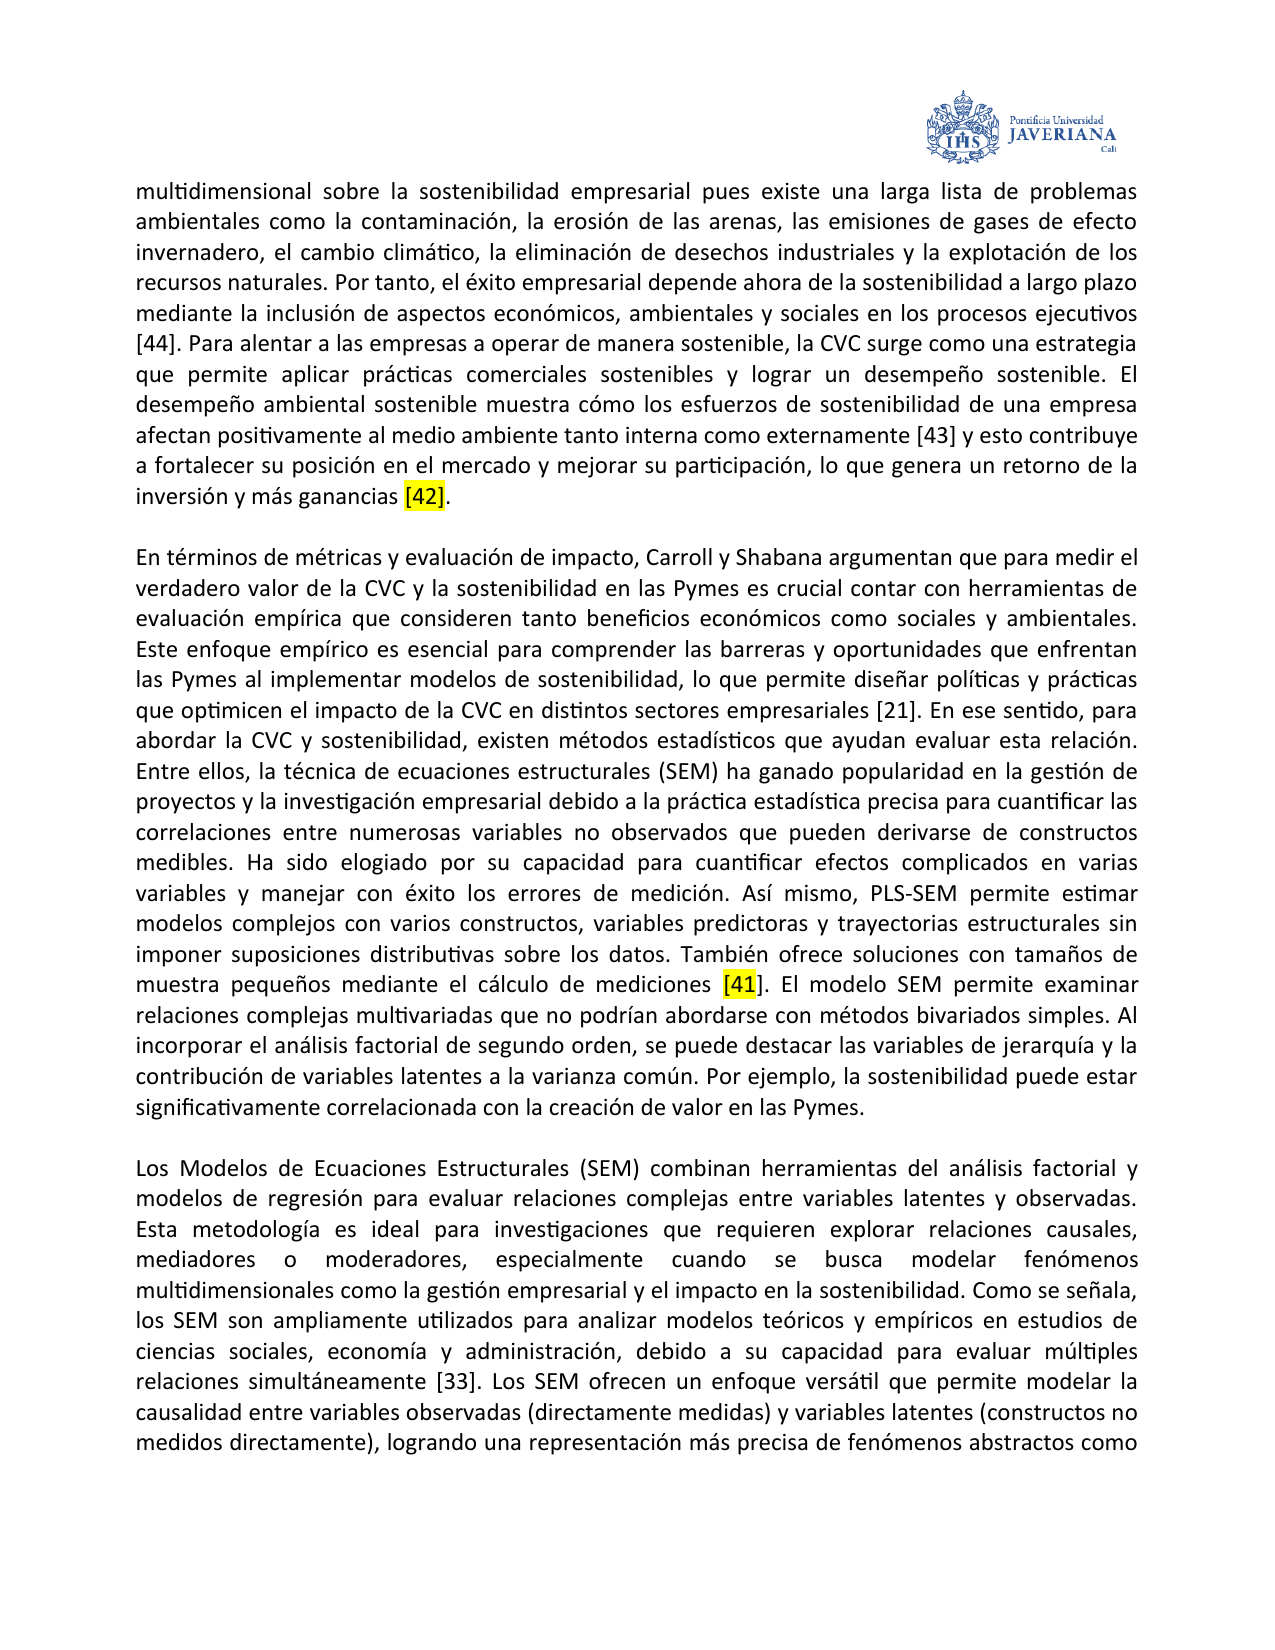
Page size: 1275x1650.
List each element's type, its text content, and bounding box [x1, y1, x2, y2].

picture [917, 78, 1125, 175]
text En términos de métricas y evaluación de impacto, Carroll y Shabana argumentan que para medir el verdadero valor de la CVC y la sostenibilidad en las Pymes es crucial contar con herramientas de evaluación empírica que consideren tanto beneficios económicos como sociales y ambientales. Este enfoque empírico es esencial para comprender las barreras y oportunidades que enfrentan las Pymes al implementar modelos de sostenibilidad, lo que permite diseñar políticas y prácticas que optimicen el impacto de la CVC en distintos sectores empresariales [21]. En ese sentido, para abordar la CVC y sostenibilidad, existen métodos estadísticos que ayudan evaluar esta relación. Entre ellos, la técnica de ecuaciones estructurales (SEM) ha ganado popularidad en la gestión de proyectos y la investigación empresarial debido a la práctica estadística precisa para cuantificar las correlaciones entre numerosas variables no observados que pueden derivarse de constructos medibles. Ha sido elogiado por su capacidad para cuantificar efectos complicados en varias variables y manejar con éxito los errores de medición. Así mismo, PLS-SEM permite estimar modelos complejos con varios constructos, variables predictoras y trayectorias estructurales sin imponer suposiciones distributivas sobre los datos. También ofrece soluciones con tamaños de muestra pequeños mediante el cálculo de mediciones [41]. El modelo SEM permite examinar relaciones complejas multivariadas que no podrían abordarse con métodos bivariados simples. Al incorporar el análisis factorial de segundo orden, se puede destacar las variables de jerarquía y la contribución de variables latentes a la varianza común. Por ejemplo, la sostenibilidad puede estar significativamente correlacionada con la creación de valor en las Pymes. [135, 541, 1139, 1121]
